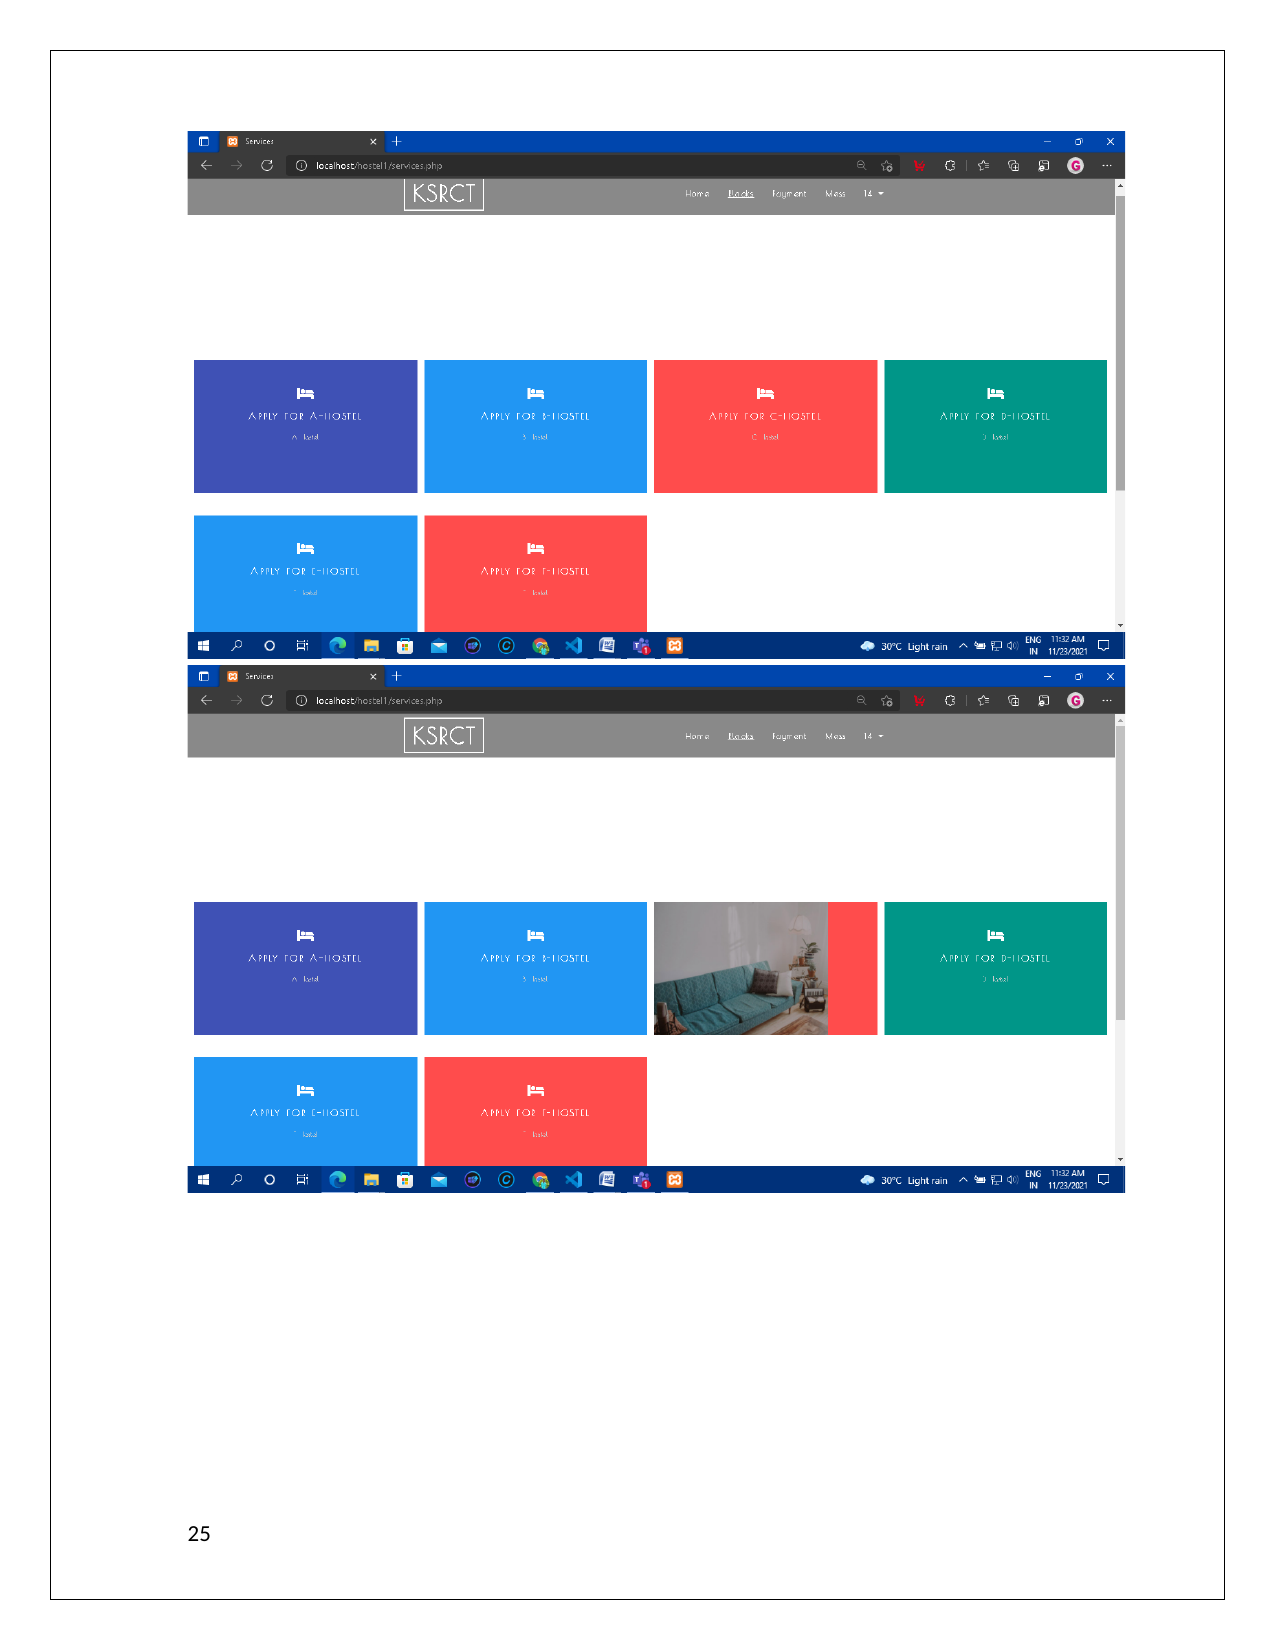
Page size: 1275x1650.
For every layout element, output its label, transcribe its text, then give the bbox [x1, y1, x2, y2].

picture [187, 131, 1125, 659]
picture [187, 665, 1125, 1193]
